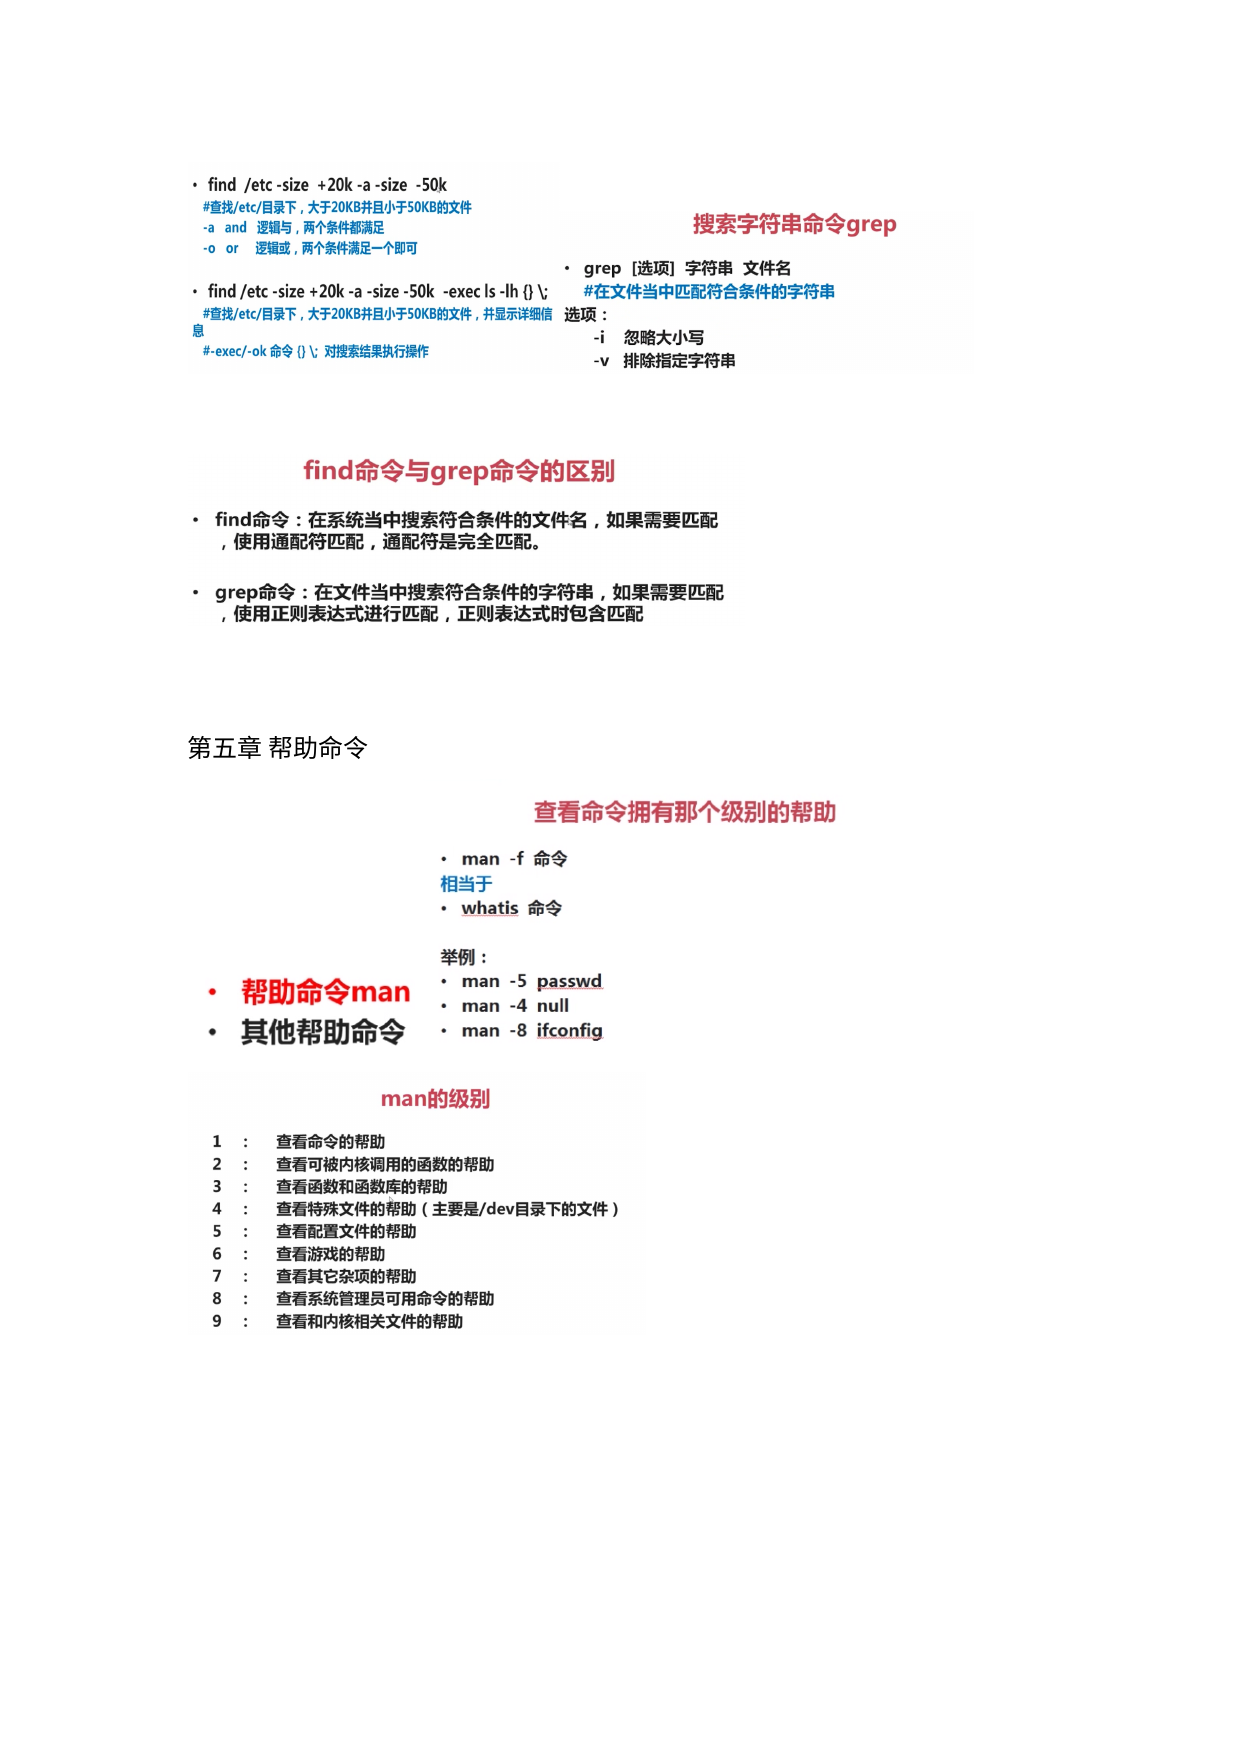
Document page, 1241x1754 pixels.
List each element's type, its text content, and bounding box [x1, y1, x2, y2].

picture [187, 162, 974, 374]
picture [193, 975, 417, 1047]
picture [423, 779, 850, 1047]
picture [187, 1072, 647, 1335]
picture [187, 454, 746, 626]
text 第五章 帮助命令 [187, 714, 1053, 779]
